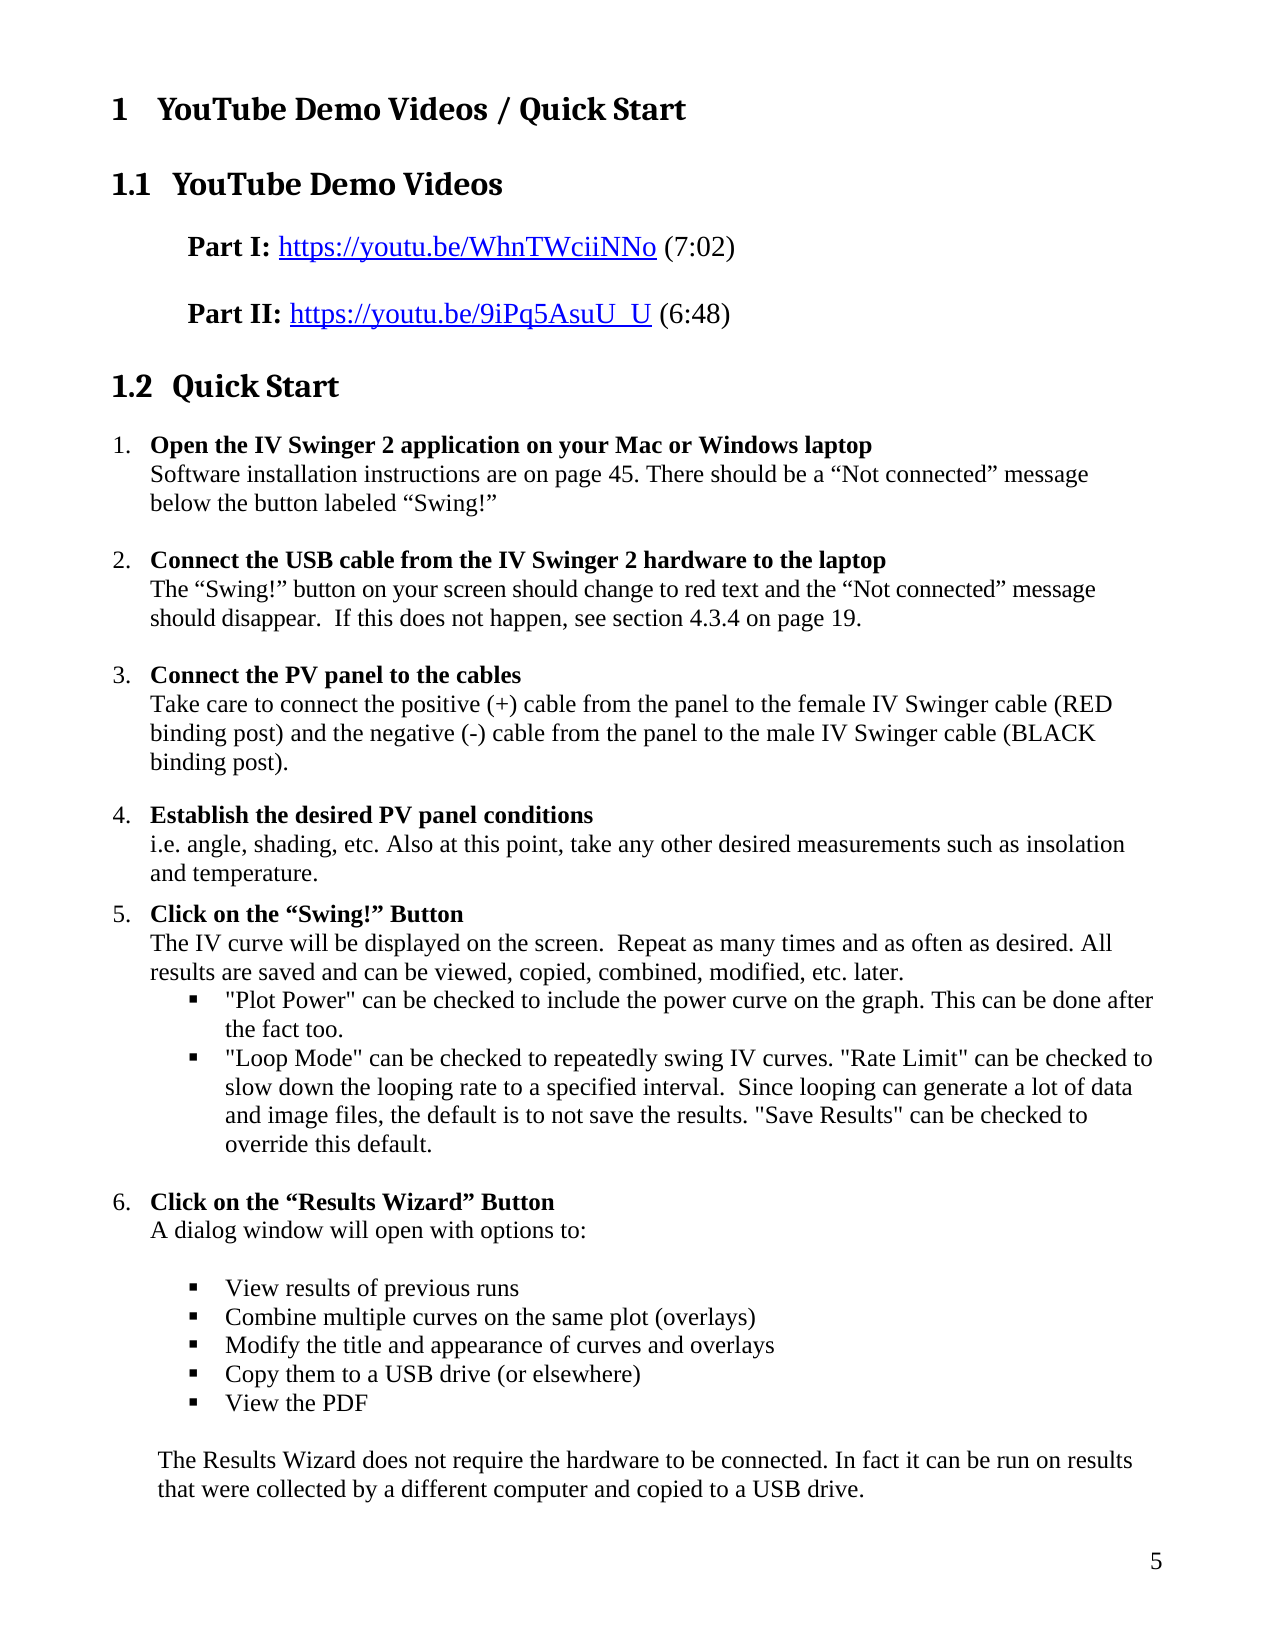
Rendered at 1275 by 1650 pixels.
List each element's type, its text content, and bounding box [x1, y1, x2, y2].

subtitle YouTube Demo Videos / Quick Start [112, 90, 1162, 128]
list Connect the USB cable from the IV Swinger 2 hardware to the laptop The “Swing!” button on your screen should change to red text and the “Not connected” message should disappear. [112, 546, 1135, 661]
list "Loop Mode" can be checked to repeatedly swing IV curves. "Rate Limit" can be checked to slow down the looping rate to a specified interval. Since looping can generate a lot of data and image files, the default is to not save the results. "Save Results" can be checked to override this default. [187, 1043, 1155, 1158]
list "Plot Power" can be checked to include the power curve on the graph. This can be done after the fact too. [187, 986, 1155, 1043]
list Click on the “Results Wizard” Button A dialog window will open with options to: [112, 1187, 1155, 1273]
list View results of previous runs [187, 1273, 1155, 1302]
subtitle YouTube Demo Videos [112, 166, 1162, 204]
list Click on the “Swing!” Button The IV curve will be displayed on the screen. Repeat as many times and as often as desired. All results are saved and can be viewed, copied, combined, modified, etc. later. [112, 899, 1155, 986]
list View the PDF [187, 1388, 1155, 1446]
list Establish the desired PV panel conditions i.e. angle, shading, etc. Also at this point, take any other desired measurements such as insolation and temperature. [112, 801, 1140, 887]
text The Results Wizard does not require the hardware to be connected. In fact it can be run on results that were collected by a different computer and copied to a USB drive. [157, 1446, 1162, 1503]
text Part I: https://youtu.be/WhnTWciiNNo (7:02) [187, 229, 1162, 263]
list Combine multiple curves on the same plot (overlays) [187, 1302, 1155, 1331]
list Copy them to a USB drive (or elsewhere) [187, 1359, 1155, 1388]
subtitle Quick Start [112, 367, 1162, 406]
list Open the IV Swinger 2 application on your Mac or Windows laptop Software installation instructions are on page . There should be a “Not connected” message below the button labeled “Swing!” [112, 431, 1135, 546]
text Part II: https://youtu.be/9iPq5AsuU_U (6:48) [187, 296, 1162, 330]
list Modify the title and appearance of curves and overlays [187, 1331, 1155, 1359]
list Connect the PV panel to the cables Take care to connect the positive (+) cable from the panel to the female IV Swinger cable (RED binding post) and the negative (-) cable from the panel to the male IV Swinger cable (BLACK binding post). [112, 661, 1135, 776]
